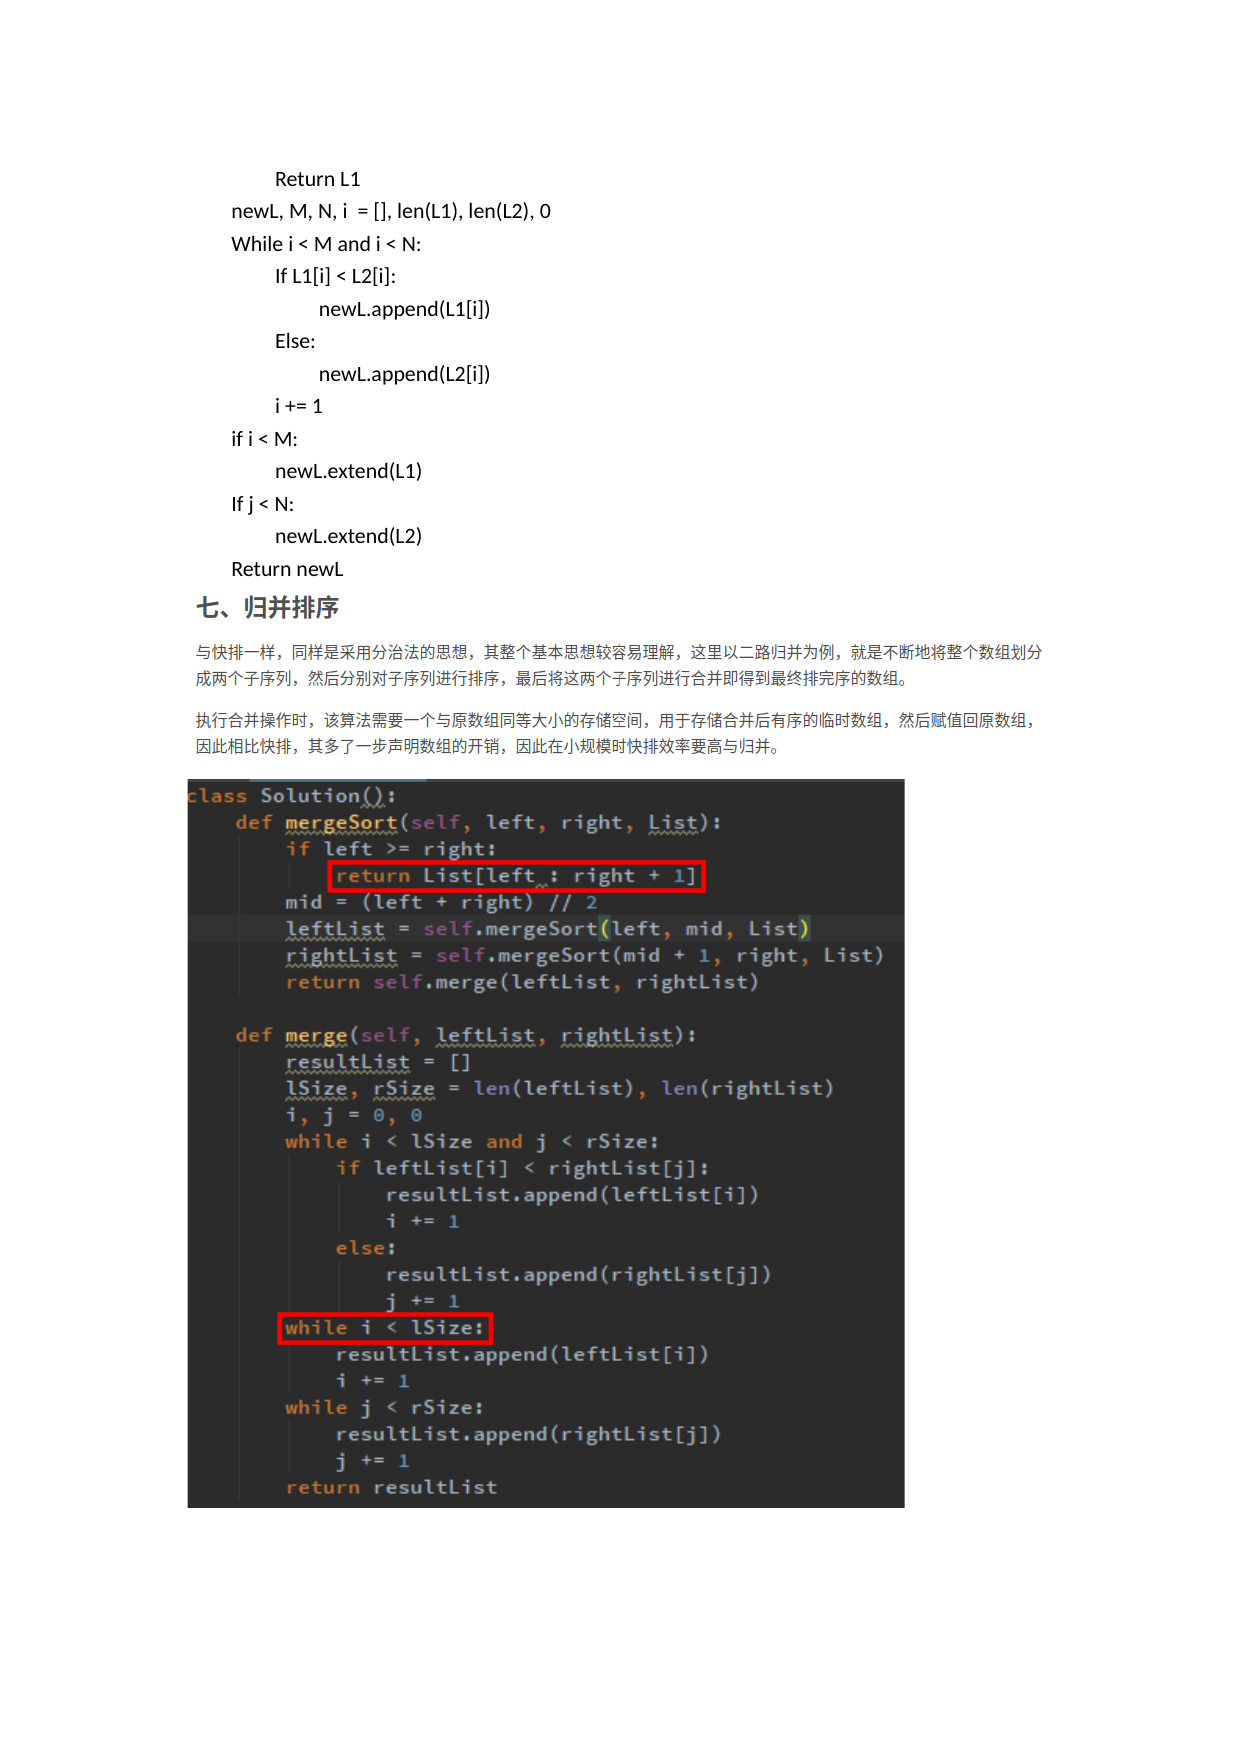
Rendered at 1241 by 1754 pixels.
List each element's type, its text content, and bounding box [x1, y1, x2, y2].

text newL.extend(L1) [231, 454, 1053, 487]
text Else: [231, 324, 1053, 357]
text i += 1 [231, 389, 1053, 422]
text If L1[i] < L2[i]: [231, 259, 1053, 292]
text newL.append(L2[i]) [275, 357, 1053, 389]
text newL.append(L1[i]) [275, 292, 1053, 324]
text if i < M: [187, 422, 1053, 454]
picture [187, 584, 1052, 761]
text Return L1 [231, 162, 1053, 194]
text Return newL [187, 552, 1053, 584]
picture [187, 779, 905, 1508]
text While i < M and i < N: [187, 227, 1053, 259]
text newL.extend(L2) [231, 519, 1053, 552]
text If j < N: [187, 487, 1053, 519]
text newL, M, N, i = [], len(L1), len(L2), 0 [187, 194, 1053, 227]
